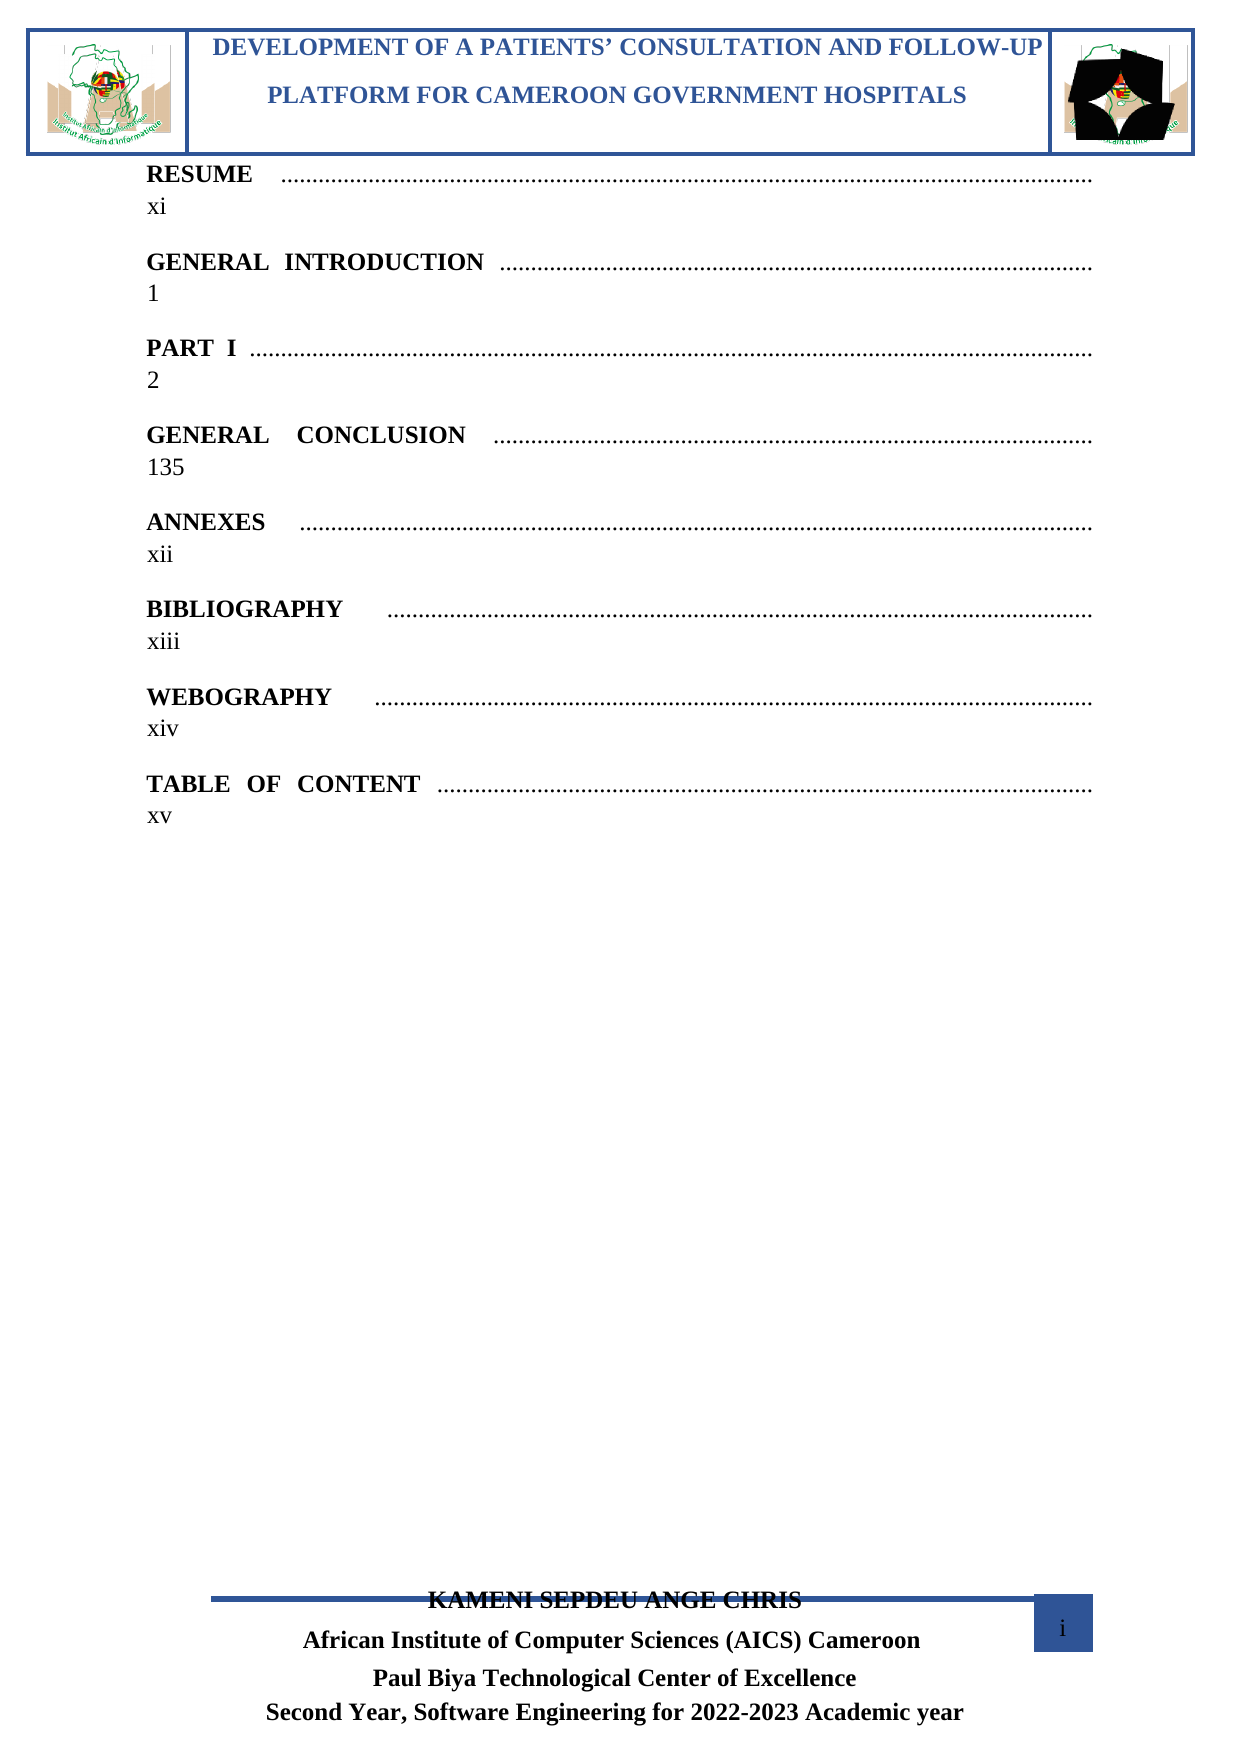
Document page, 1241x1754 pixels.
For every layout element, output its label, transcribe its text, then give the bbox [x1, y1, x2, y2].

text PART I ....................................................................................................................................... 2 [146, 333, 1093, 394]
text RESUME .................................................................................................................................. xi [146, 156, 1093, 220]
text GENERAL CONCLUSION ................................................................................................ 135 [146, 420, 1093, 481]
text GENERAL INTRODUCTION ............................................................................................... 1 [146, 247, 1093, 307]
picture [1055, 32, 1194, 150]
text ANNEXES ............................................................................................................................... xii [146, 507, 1093, 568]
text BIBLIOGRAPHY ................................................................................................................. xiii [146, 594, 1093, 655]
text TABLE OF CONTENT ......................................................................................................... xv [146, 769, 1093, 829]
picture [38, 32, 177, 150]
text WEBOGRAPHY ................................................................................................................... xiv [146, 682, 1093, 742]
